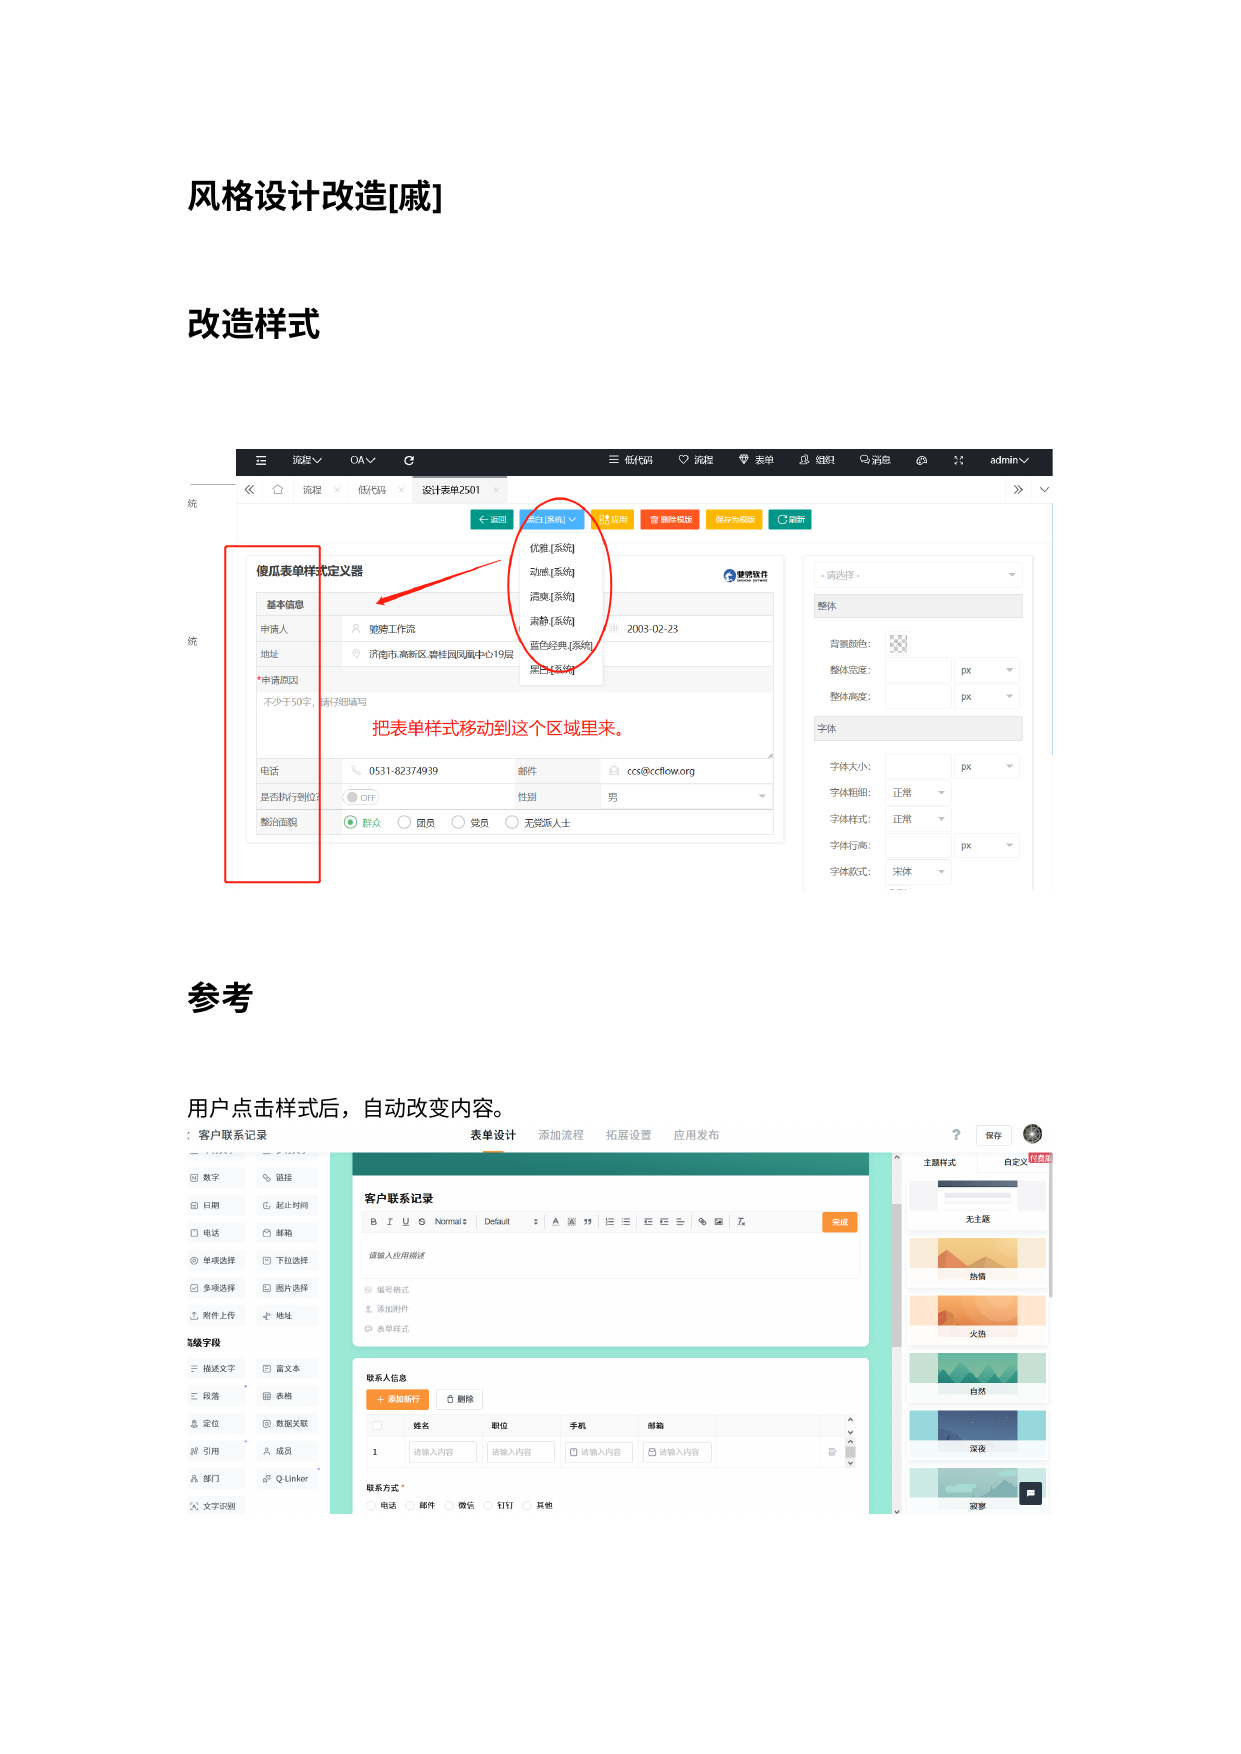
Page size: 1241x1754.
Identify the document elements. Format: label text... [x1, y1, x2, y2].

subtitle 风格设计改造[戚] [187, 162, 1053, 227]
text 用户点击样式后，自动改变内容。 [187, 1091, 1053, 1123]
subtitle 改造样式 [187, 289, 1053, 354]
subtitle 参考 [187, 964, 1053, 1029]
picture [187, 449, 1053, 890]
picture [187, 1123, 1053, 1514]
